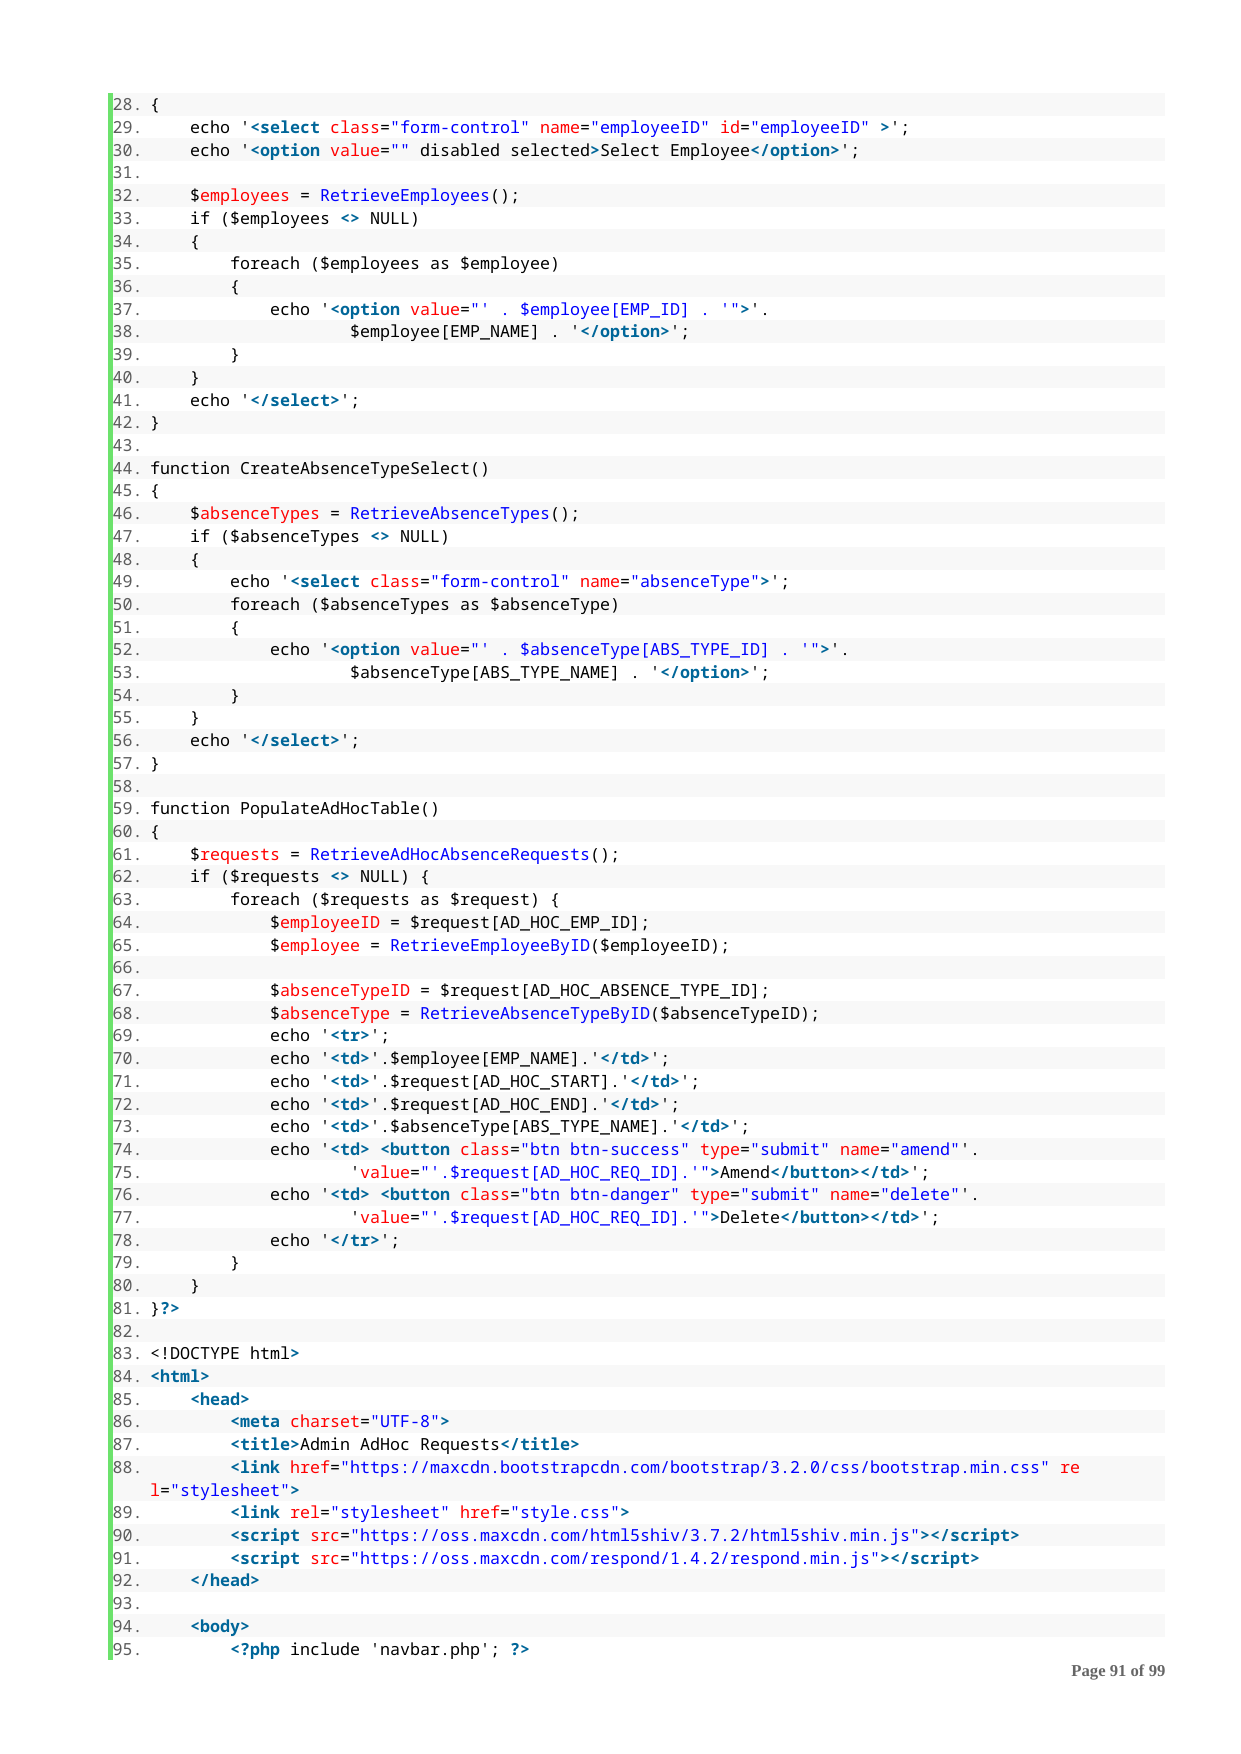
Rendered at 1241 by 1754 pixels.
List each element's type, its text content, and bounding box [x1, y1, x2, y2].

list { [113, 275, 1165, 297]
list }?> [113, 1297, 1165, 1319]
list </head> [113, 1569, 1165, 1592]
list <?php include 'navbar.php'; ?> [113, 1637, 1165, 1660]
list 'value="'.$request[AD_HOC_REQ_ID].'">Delete</button></td>'; [113, 1206, 1165, 1228]
list echo '<tr>'; [113, 1024, 1165, 1047]
list if ($requests <> NULL) { [113, 865, 1165, 888]
list echo '</select>'; [113, 729, 1165, 752]
list function PopulateAdHocTable() [113, 797, 1165, 820]
list echo '<td>'.$employee[EMP_NAME].'</td>'; [113, 1047, 1165, 1069]
list { [113, 547, 1165, 570]
list $requests = RetrieveAdHocAbsenceRequests(); [113, 842, 1165, 865]
list foreach ($requests as $request) { [113, 888, 1165, 911]
list echo '<td> <button class="btn btn-danger" type="submit" name="delete"'. [113, 1183, 1165, 1206]
list echo '<td>'.$request[AD_HOC_START].'</td>'; [113, 1069, 1165, 1092]
list } [113, 706, 1165, 729]
list <html> [113, 1365, 1165, 1387]
list { [113, 820, 1165, 842]
list echo '</tr>'; [113, 1228, 1165, 1251]
list foreach ($absenceTypes as $absenceType) [113, 593, 1165, 615]
list <link rel="stylesheet" href="style.css"> [113, 1501, 1165, 1524]
list { [113, 615, 1165, 638]
list { [113, 229, 1165, 252]
list { [113, 479, 1165, 502]
list <title>Admin AdHoc Requests</title> [113, 1433, 1165, 1456]
list $absenceTypeID = $request[AD_HOC_ABSENCE_TYPE_ID]; [113, 979, 1165, 1001]
list $employee[EMP_NAME] . '</option>'; [113, 320, 1165, 343]
list echo '<option value="" disabled selected>Select Employee</option>'; [113, 138, 1165, 161]
list echo '<td> <button class="btn btn-success" type="submit" name="amend"'. [113, 1138, 1165, 1160]
list $absenceTypes = RetrieveAbsenceTypes(); [113, 502, 1165, 524]
list $employee = RetrieveEmployeeByID($employeeID); [113, 933, 1165, 956]
list <script src="https://oss.maxcdn.com/html5shiv/3.7.2/html5shiv.min.js"></script> [113, 1524, 1165, 1546]
list echo '<select class="form-control" name="absenceType">'; [113, 570, 1165, 593]
list foreach ($employees as $employee) [113, 252, 1165, 275]
list if ($absenceTypes <> NULL) [113, 524, 1165, 547]
list } [113, 752, 1165, 774]
list echo '<td>'.$request[AD_HOC_END].'</td>'; [113, 1092, 1165, 1115]
list } [113, 683, 1165, 706]
list } [113, 343, 1165, 366]
list $employeeID = $request[AD_HOC_EMP_ID]; [113, 911, 1165, 933]
list <meta charset="UTF-8"> [113, 1410, 1165, 1433]
list 'value="'.$request[AD_HOC_REQ_ID].'">Amend</button></td>'; [113, 1160, 1165, 1183]
list function CreateAbsenceTypeSelect() [113, 456, 1165, 479]
list echo '<select class="form-control" name="employeeID" id="employeeID" >'; [113, 116, 1165, 138]
list echo '<option value="' . $employee[EMP_ID] . '">'. [113, 297, 1165, 320]
list <head> [113, 1387, 1165, 1410]
list echo '<td>'.$absenceType[ABS_TYPE_NAME].'</td>'; [113, 1115, 1165, 1138]
list <!DOCTYPE html> [113, 1342, 1165, 1365]
list $employees = RetrieveEmployees(); [113, 184, 1165, 207]
list $absenceType[ABS_TYPE_NAME] . '</option>'; [113, 661, 1165, 683]
list echo '<option value="' . $absenceType[ABS_TYPE_ID] . '">'. [113, 638, 1165, 661]
list if ($employees <> NULL) [113, 207, 1165, 229]
list <script src="https://oss.maxcdn.com/respond/1.4.2/respond.min.js"></script> [113, 1546, 1165, 1569]
list } [113, 411, 1165, 434]
list } [113, 1251, 1165, 1274]
list <link href="https://maxcdn.bootstrapcdn.com/bootstrap/3.2.0/css/bootstrap.min.css" rel="stylesheet"> [113, 1456, 1165, 1501]
list echo '</select>'; [113, 388, 1165, 411]
list <body> [113, 1614, 1165, 1637]
list { [113, 93, 1165, 116]
list $absenceType = RetrieveAbsenceTypeByID($absenceTypeID); [113, 1001, 1165, 1024]
list } [113, 1274, 1165, 1297]
list } [113, 366, 1165, 388]
